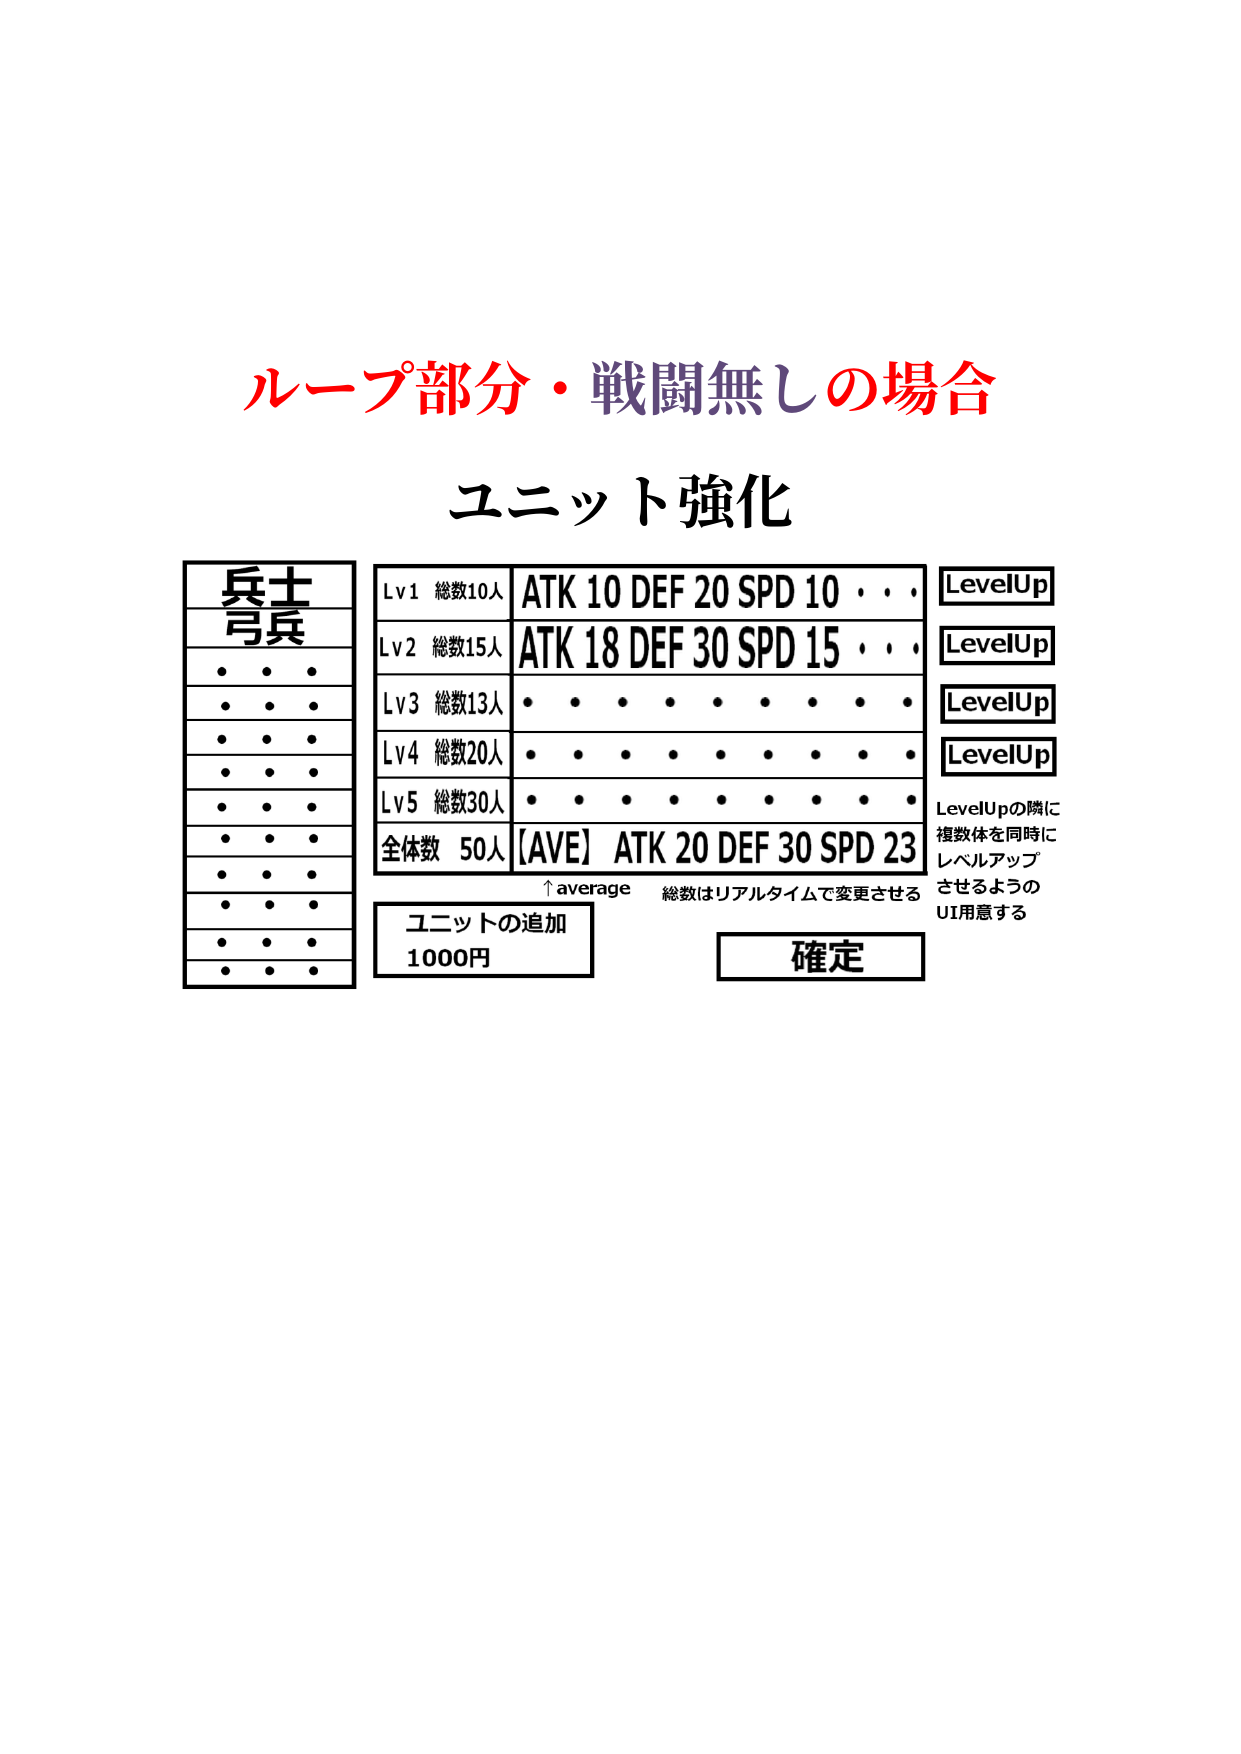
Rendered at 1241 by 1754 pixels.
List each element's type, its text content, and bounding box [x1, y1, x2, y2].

picture [177, 554, 1064, 998]
text ループ部分・戦闘無しの場合 [177, 329, 1063, 442]
text ユニット強化 [177, 442, 1063, 554]
